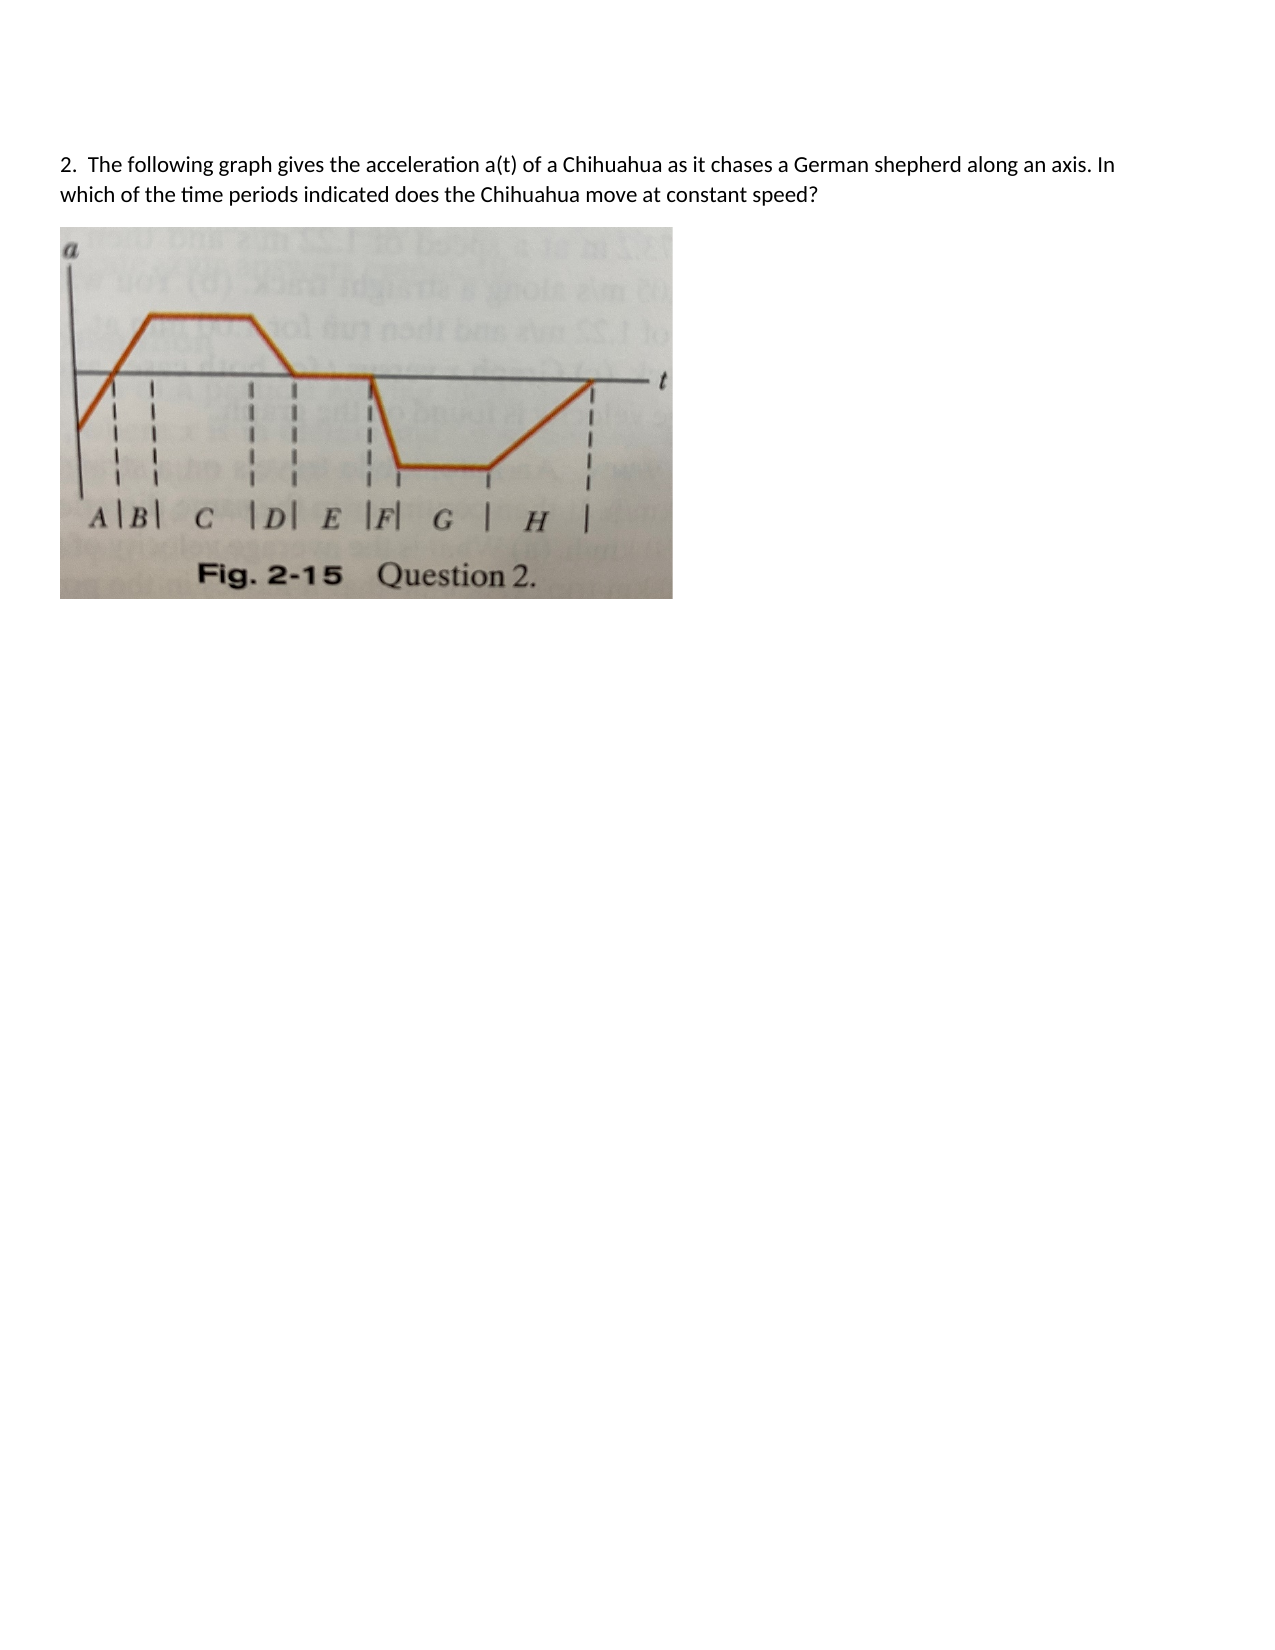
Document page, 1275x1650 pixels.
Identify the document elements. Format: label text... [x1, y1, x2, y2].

picture [60, 227, 673, 599]
text 2. The following graph gives the acceleration a(t) of a Chihuahua as it chases a German shepherd along an axis. In which of the time periods indicated does the Chihuahua move at constant speed? [60, 150, 1125, 208]
